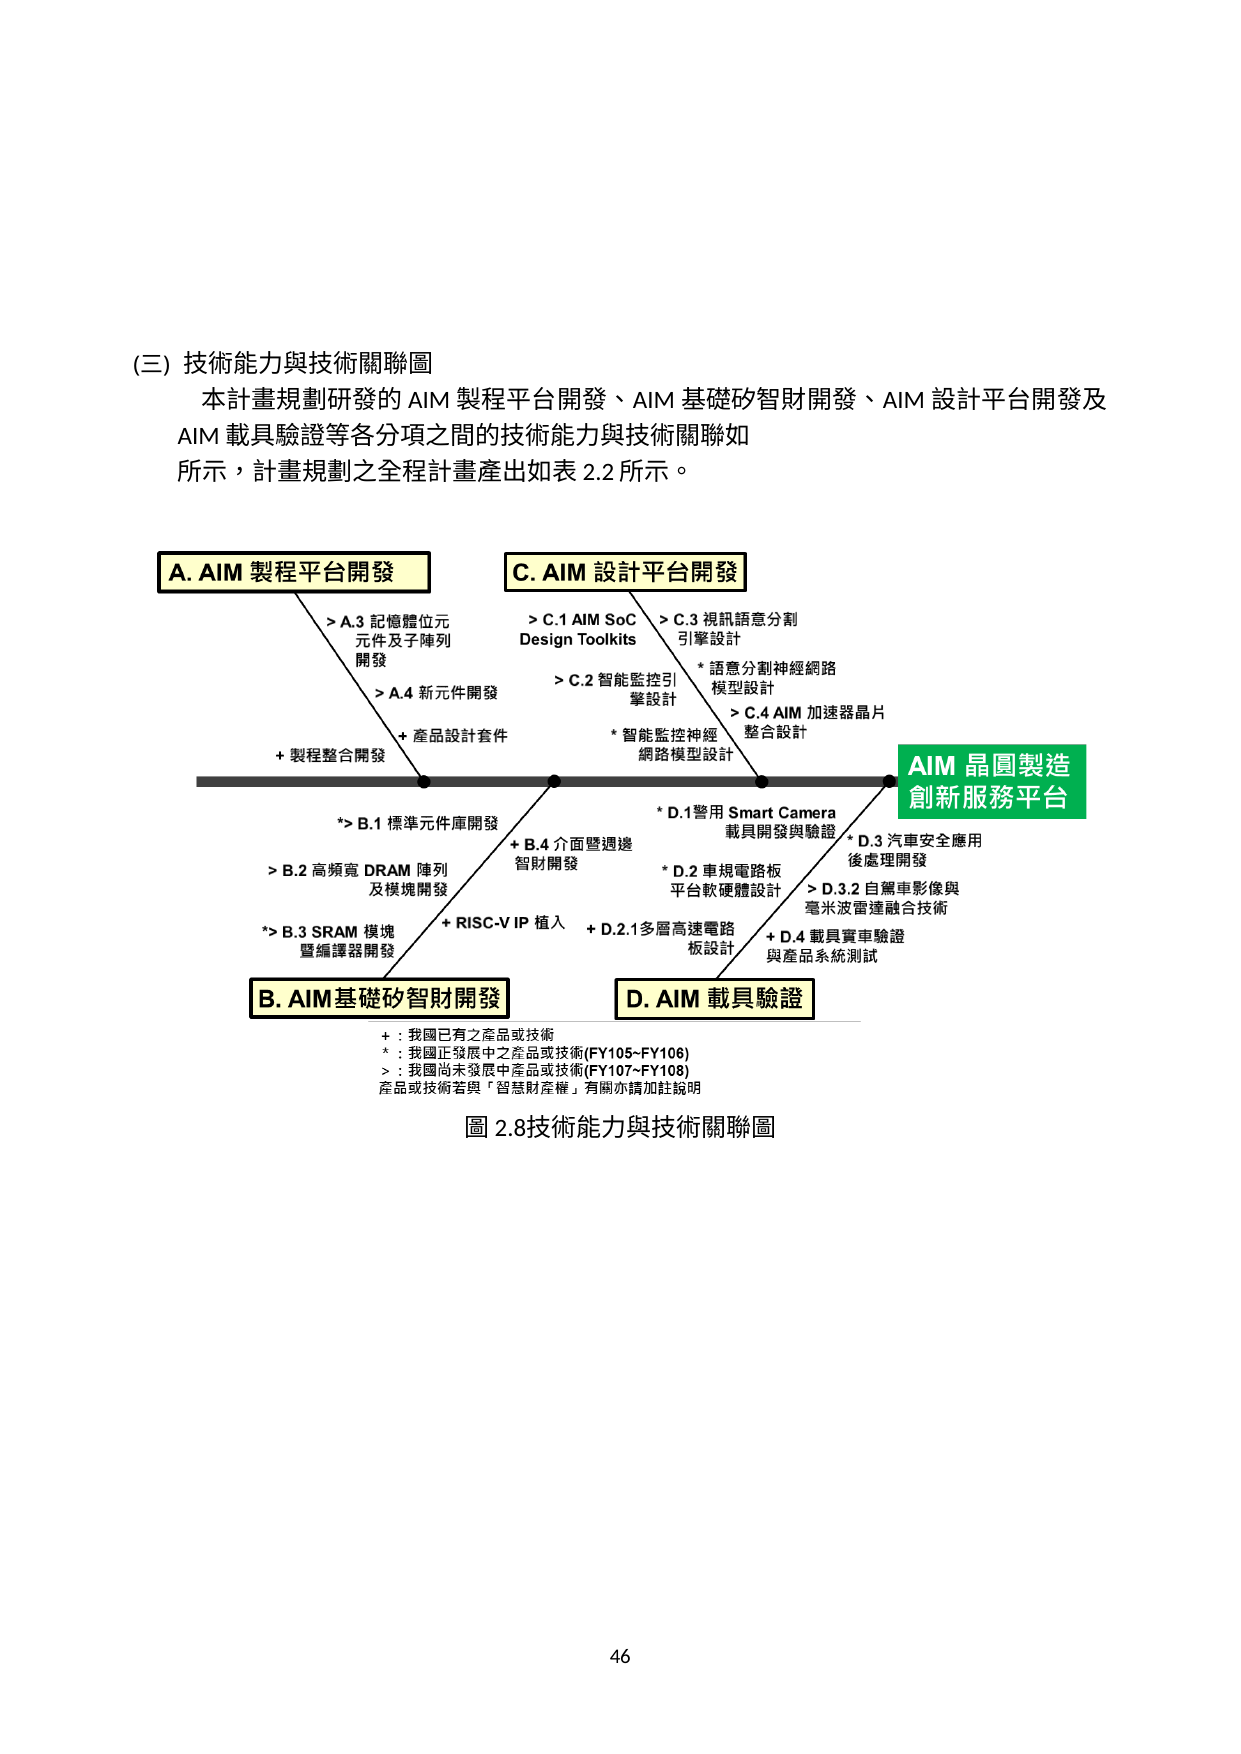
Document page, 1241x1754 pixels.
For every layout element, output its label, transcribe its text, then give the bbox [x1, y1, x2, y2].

list 技術能力與技術關聯圖 [133, 343, 1107, 379]
text 本計畫規劃研發的AIM 製程平台開發、AIM 基礎矽智財開發、AIM 設計平台開發及AIM 載具驗證等各分項之間的技術能力與技術關聯如 [177, 379, 1107, 452]
text 圖2.8技術能力與技術關聯圖 [133, 1106, 1107, 1143]
picture [153, 549, 1087, 1106]
text 圖2.8所示，計畫規劃之全程計畫產出如表2.2所示。 [177, 452, 1107, 488]
